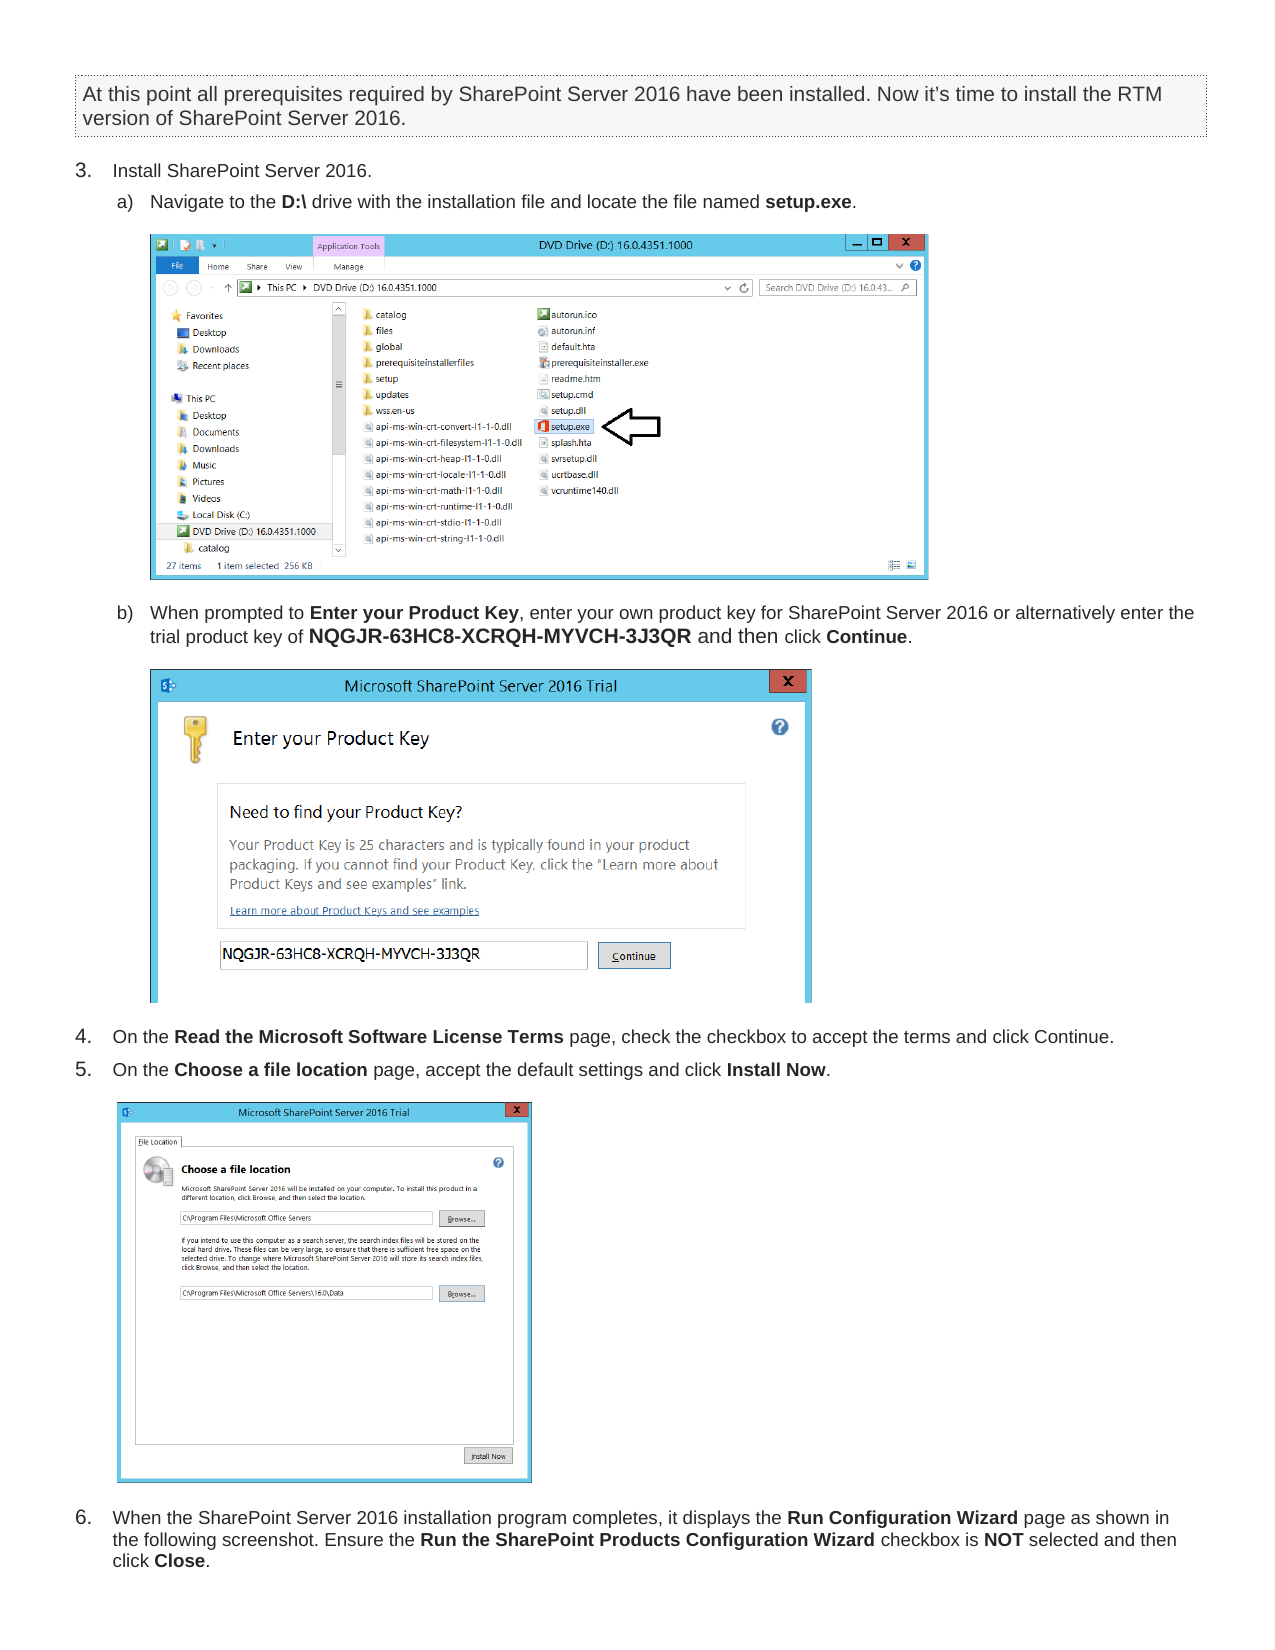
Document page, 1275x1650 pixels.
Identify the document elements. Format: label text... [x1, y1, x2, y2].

picture [117, 1102, 532, 1483]
picture [150, 234, 929, 580]
text Navigate to the D:\ drive with the installation file and locate the file named setup.exe. [117, 191, 1200, 212]
text At this point all prerequisites required by SharePoint Server 2016 have been installed. Now it’s time to install the RTM version of SharePoint Server 2016. [75, 75, 1207, 137]
text On the Choose a file location page, accept the default settings and click Install Now. [75, 1057, 1200, 1081]
text Install SharePoint Server 2016. [75, 158, 1200, 182]
text When the SharePoint Server 2016 installation program completes, it displays the Run Configuration Wizard page as shown in the following screenshot. Ensure the Run the SharePoint Products Configuration Wizard checkbox is NOT selected and then click Close. [75, 1505, 1200, 1572]
text When prompted to Enter your Product Key, enter your own product key for SharePoint Server 2016 or alternatively enter the trial product key of NQGJR-63HC8-XCRQH-MYVCH-3J3QR and then click Continue. [117, 602, 1200, 647]
picture [150, 669, 812, 1003]
text On the Read the Microsoft Software License Terms page, check the checkbox to accept the terms and click Continue. [75, 1024, 1200, 1048]
